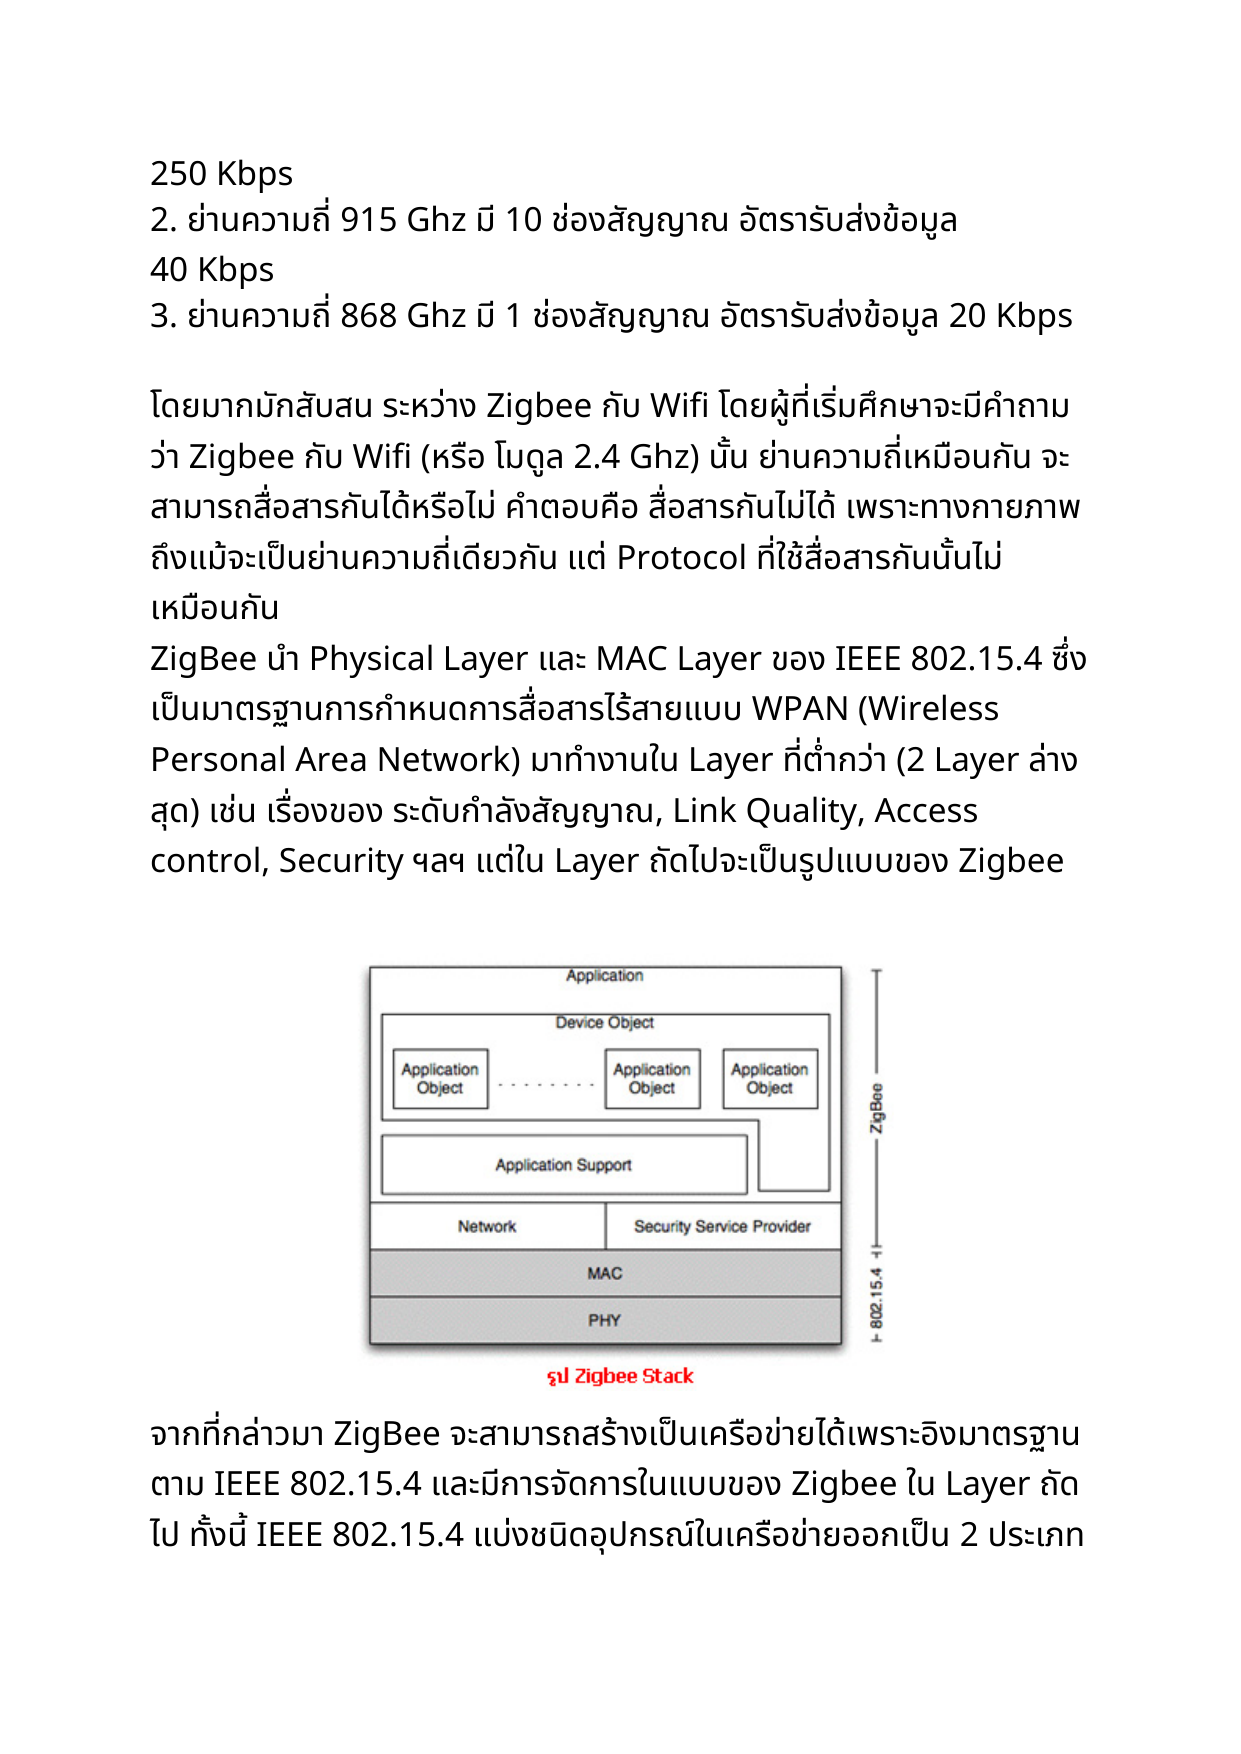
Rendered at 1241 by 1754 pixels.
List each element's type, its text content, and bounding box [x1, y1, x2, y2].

picture [346, 953, 894, 1391]
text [150, 1409, 1090, 1561]
text ZigBee นำ Physical Layer และ MAC Layer ของ IEEE 802.15.4 ซึ่งเป็นมาตรฐานการกำหนดการสื่อสารไร้สายแบบ WPAN (Wireless Personal Area Network) มาทำงานใน Layer ที่ต่ำกว่า (2 Layer ล่างสุด) เช่น เรื่องของ ระดับกำลังสัญญาณ, Link Quality, Access control, Security ฯลฯ แต่ใน Layer ถัดไปจะเป็นรูปแบบของ Zigbee [150, 634, 1090, 888]
text โดยมากมักสับสน ระหว่าง Zigbee กับ Wifi โดยผู้ที่เริ่มศึกษาจะมีคำถามว่า Zigbee กับ Wifi (หรือ โมดูล 2.4 Ghz) นั้น ย่านความถี่เหมือนกัน จะสามารถสื่อสารกันได้หรือไม่ คำตอบคือ สื่อสารกันไม่ได้ เพราะทางกายภาพ ถึงแม้จะเป็นย่านความถี่เดียวกัน แต่ Protocol ที่ใช้สื่อสารกันนั้นไม่เหมือนกัน [150, 382, 1090, 634]
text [150, 150, 1090, 382]
